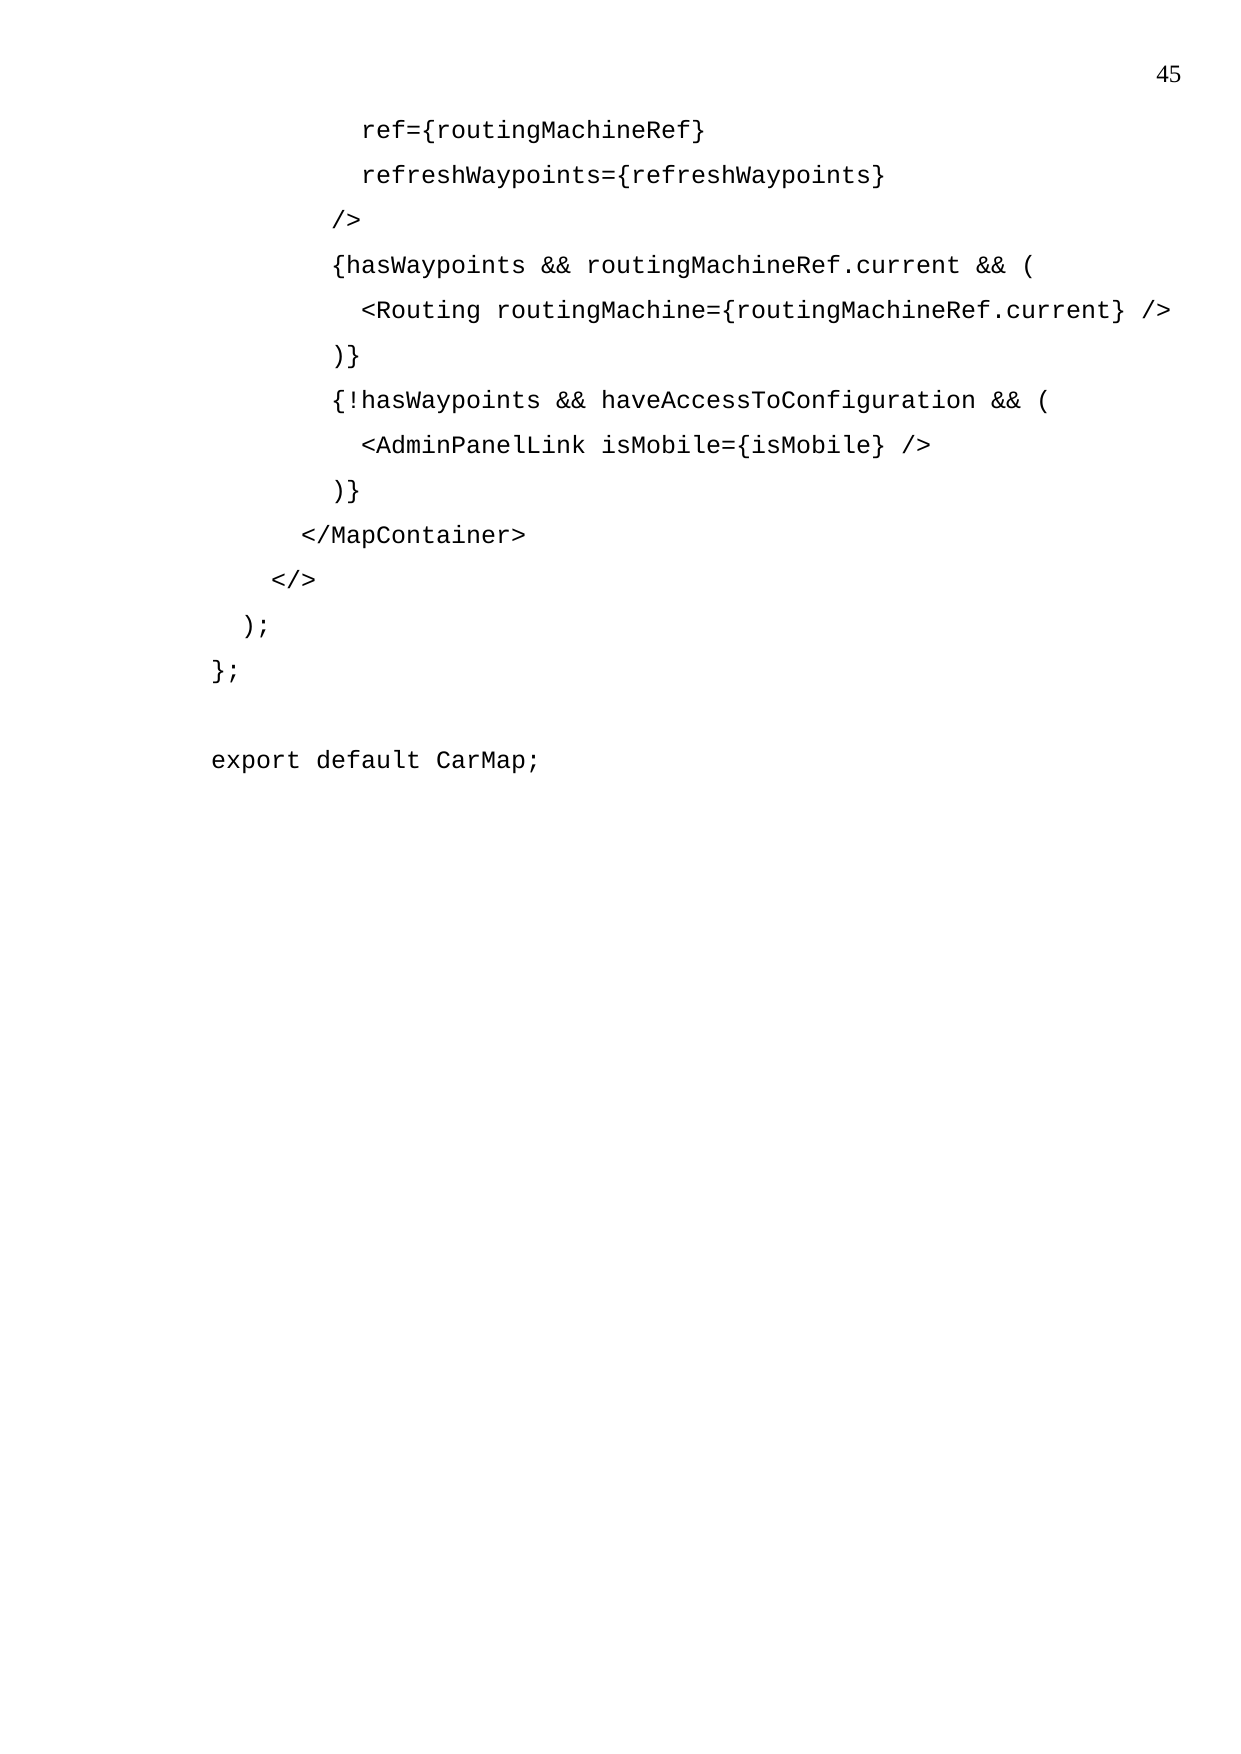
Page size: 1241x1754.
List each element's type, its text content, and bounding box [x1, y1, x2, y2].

text ref={routingMachineRef} [211, 118, 1181, 146]
text export default CarMap; [211, 748, 1181, 776]
text {!hasWaypoints && haveAccessToConfiguration && ( [211, 388, 1181, 416]
text </MapContainer> [211, 523, 1181, 551]
text )} [211, 343, 1181, 371]
text )} [211, 478, 1181, 506]
text refreshWaypoints={refreshWaypoints} [211, 163, 1181, 191]
text <Routing routingMachine={routingMachineRef.current} /> [211, 298, 1181, 326]
text <AdminPanelLink isMobile={isMobile} /> [211, 433, 1181, 461]
text ); [211, 613, 1181, 641]
text /> [211, 208, 1181, 236]
text </> [211, 568, 1181, 596]
text {hasWaypoints && routingMachineRef.current && ( [211, 253, 1181, 281]
text }; [211, 658, 1181, 686]
